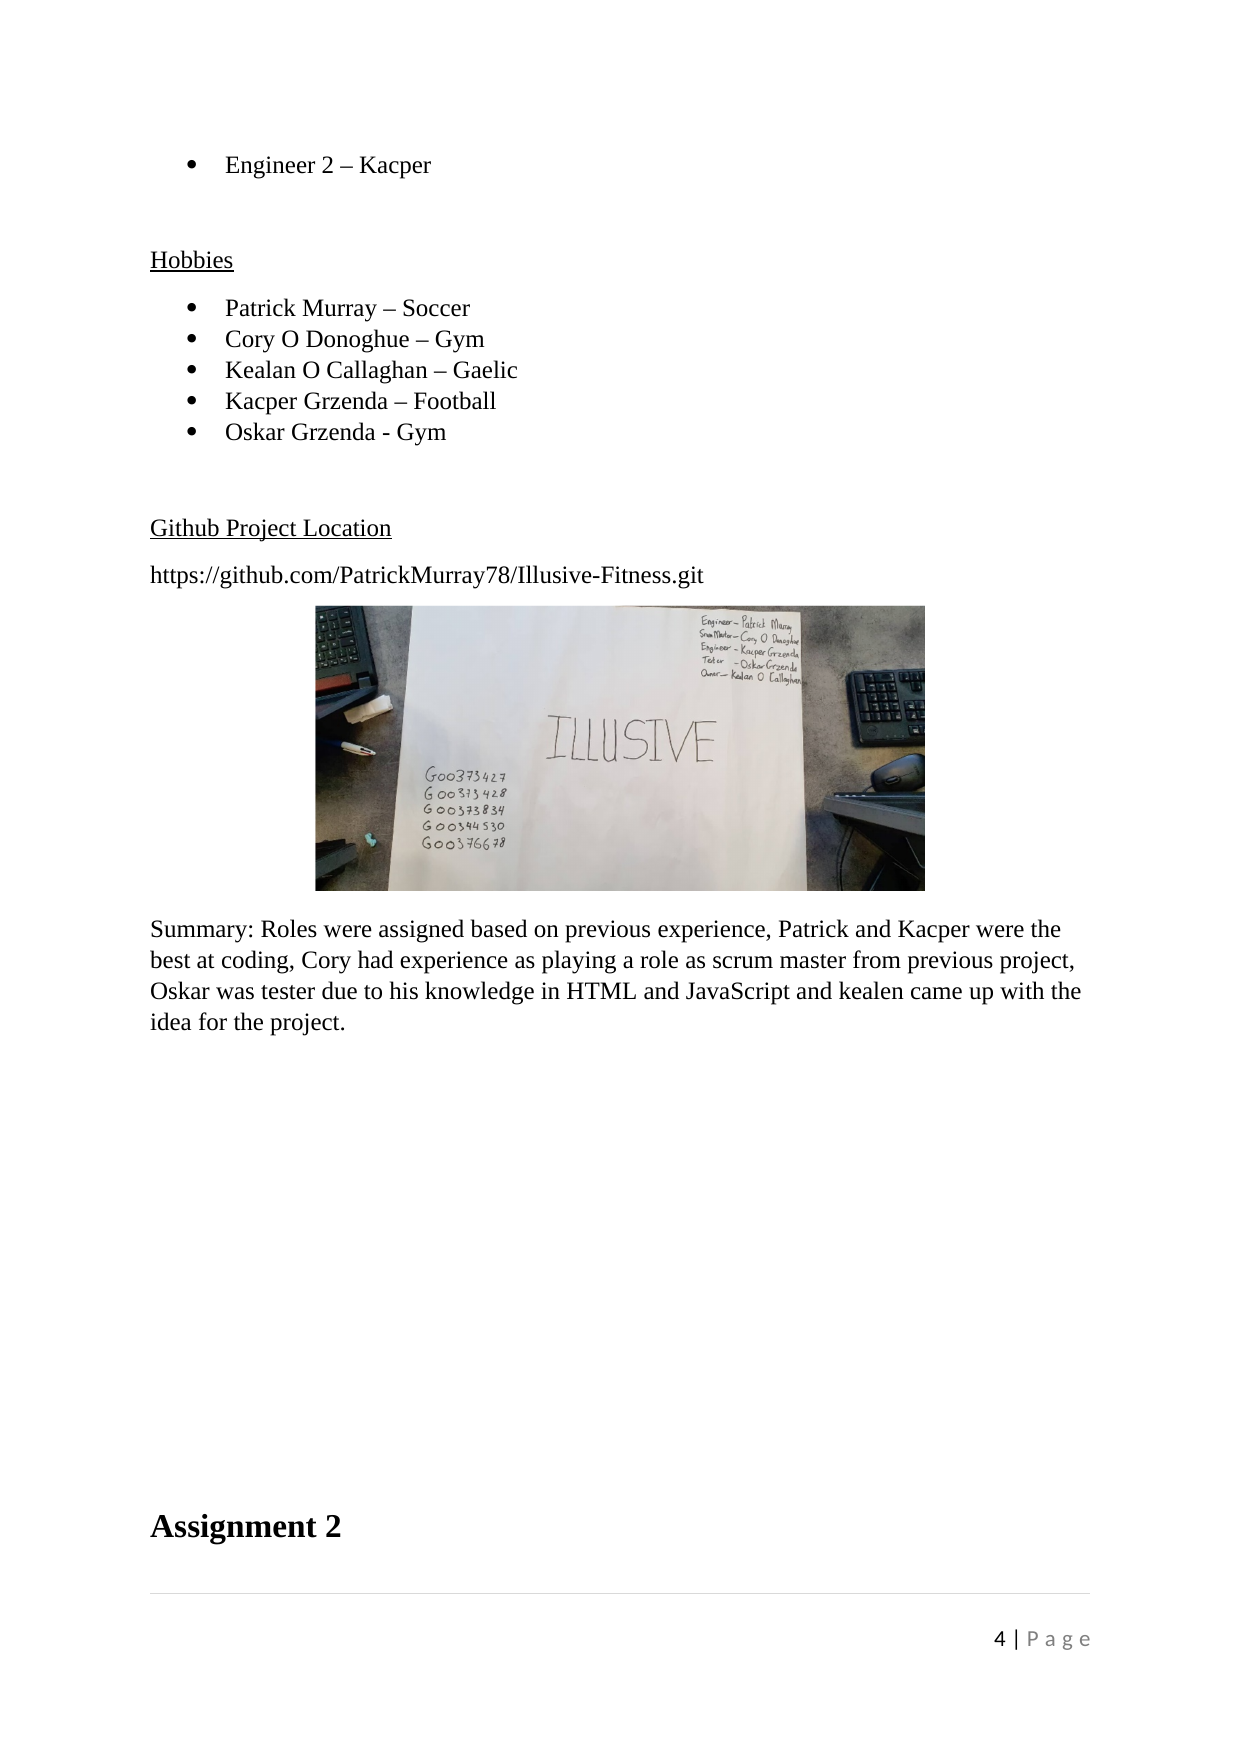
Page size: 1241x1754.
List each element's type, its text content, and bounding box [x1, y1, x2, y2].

picture [316, 606, 925, 891]
list Cory O Donoghue – Gym [187, 324, 1090, 353]
list Oskar Grzenda - Gym [187, 417, 1090, 446]
subtitle Assignment 2 [150, 1506, 1090, 1544]
list Patrick Murray – Soccer [187, 293, 1090, 322]
text Summary: Roles were assigned based on previous experience, Patrick and Kacper were the best at coding, Cory had experience as playing a role as scrum master from previous project, Oskar was tester due to his knowledge in HTML and JavaScript and kealen came up with the idea for the project. [150, 914, 1090, 1036]
text Hobbies [150, 245, 1090, 274]
list Engineer 2 – Kacper [187, 150, 1090, 179]
list Kacper Grzenda – Football [187, 386, 1090, 415]
text Github Project Location [150, 513, 1090, 541]
list Kealan O Callaghan – Gaelic [187, 355, 1090, 384]
text https://github.com/PatrickMurray78/Illusive-Fitness.git [150, 560, 1090, 589]
